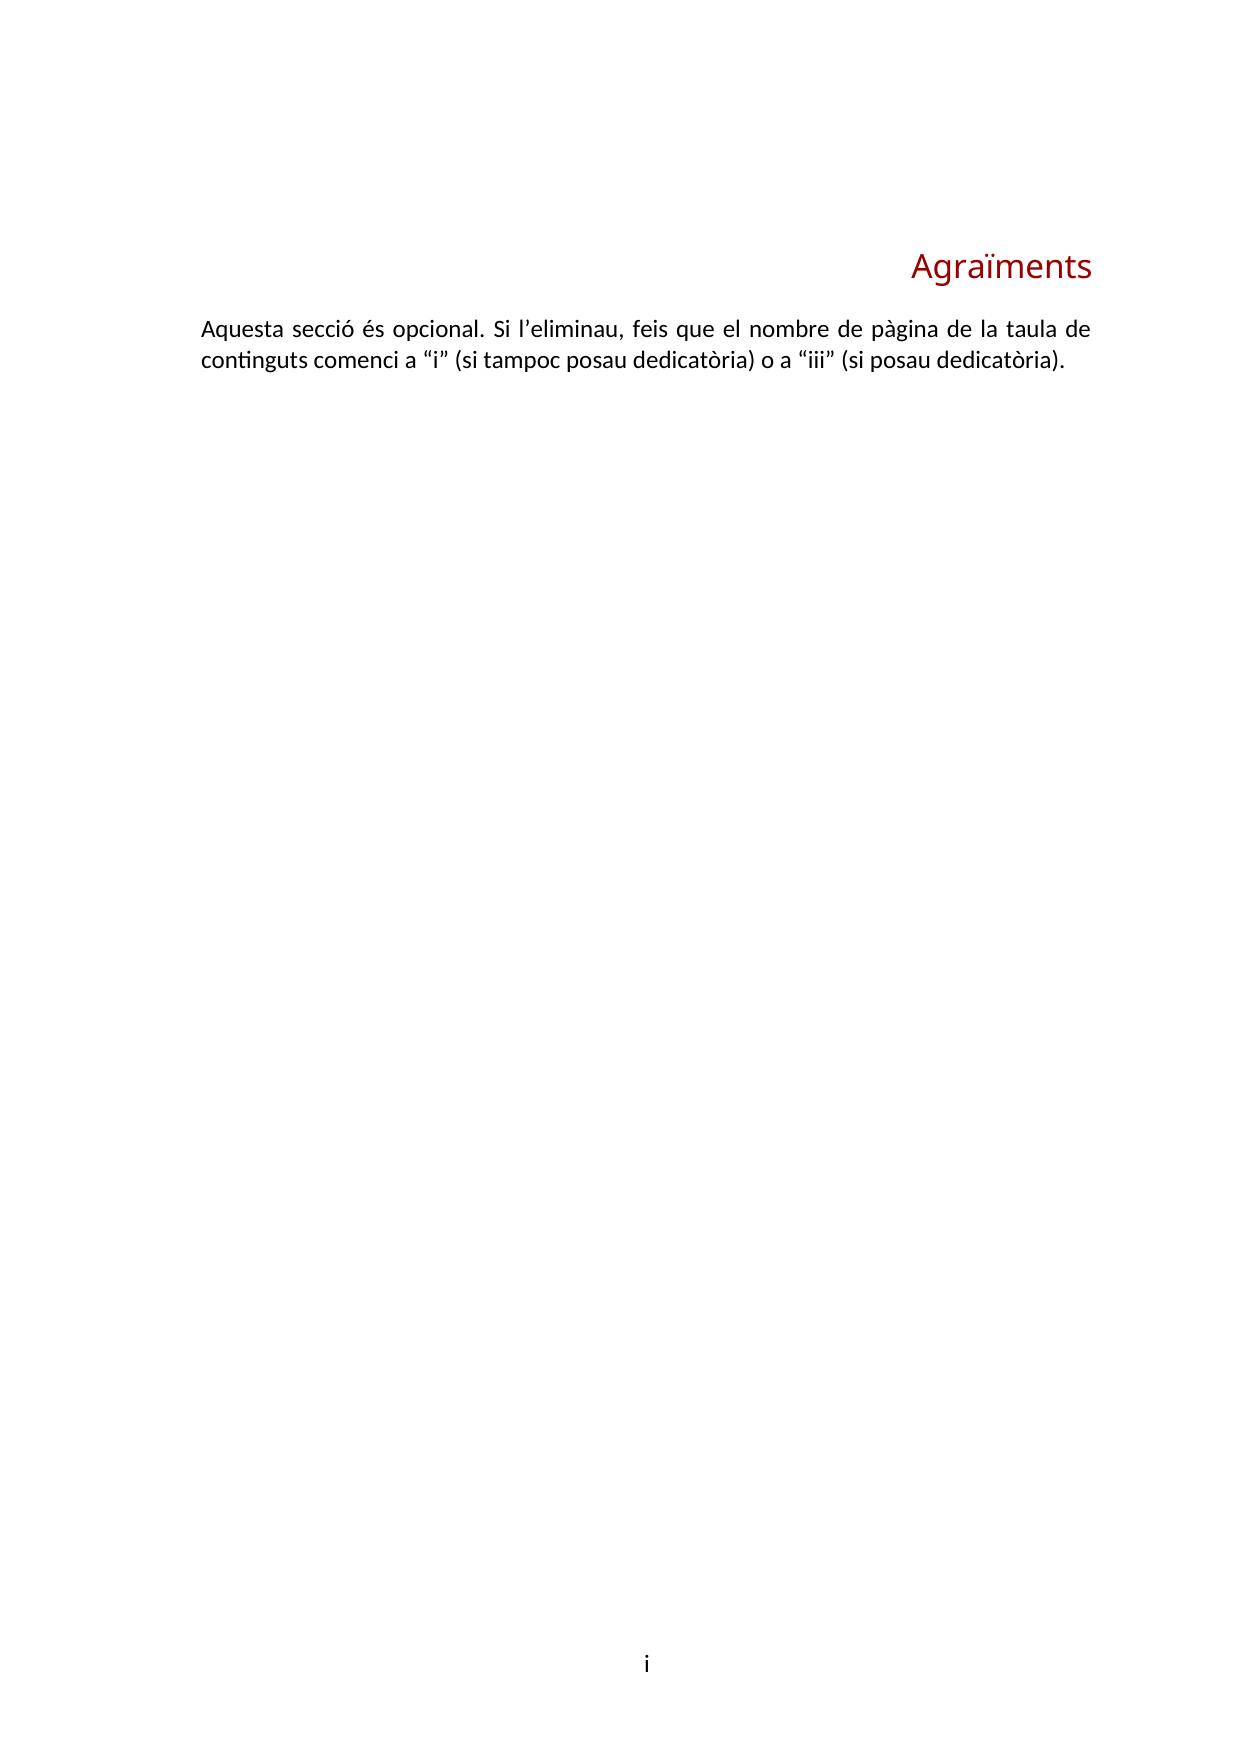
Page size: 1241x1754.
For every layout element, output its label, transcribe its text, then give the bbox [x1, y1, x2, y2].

subtitle Agraïments [201, 243, 1092, 288]
text Aquesta secció és opcional. Si l’eliminau, feis que el nombre de pàgina de la taula de continguts comenci a “i” (si tampoc posau dedicatòria) o a “iii” (si posau dedicatòria). [201, 313, 1092, 374]
